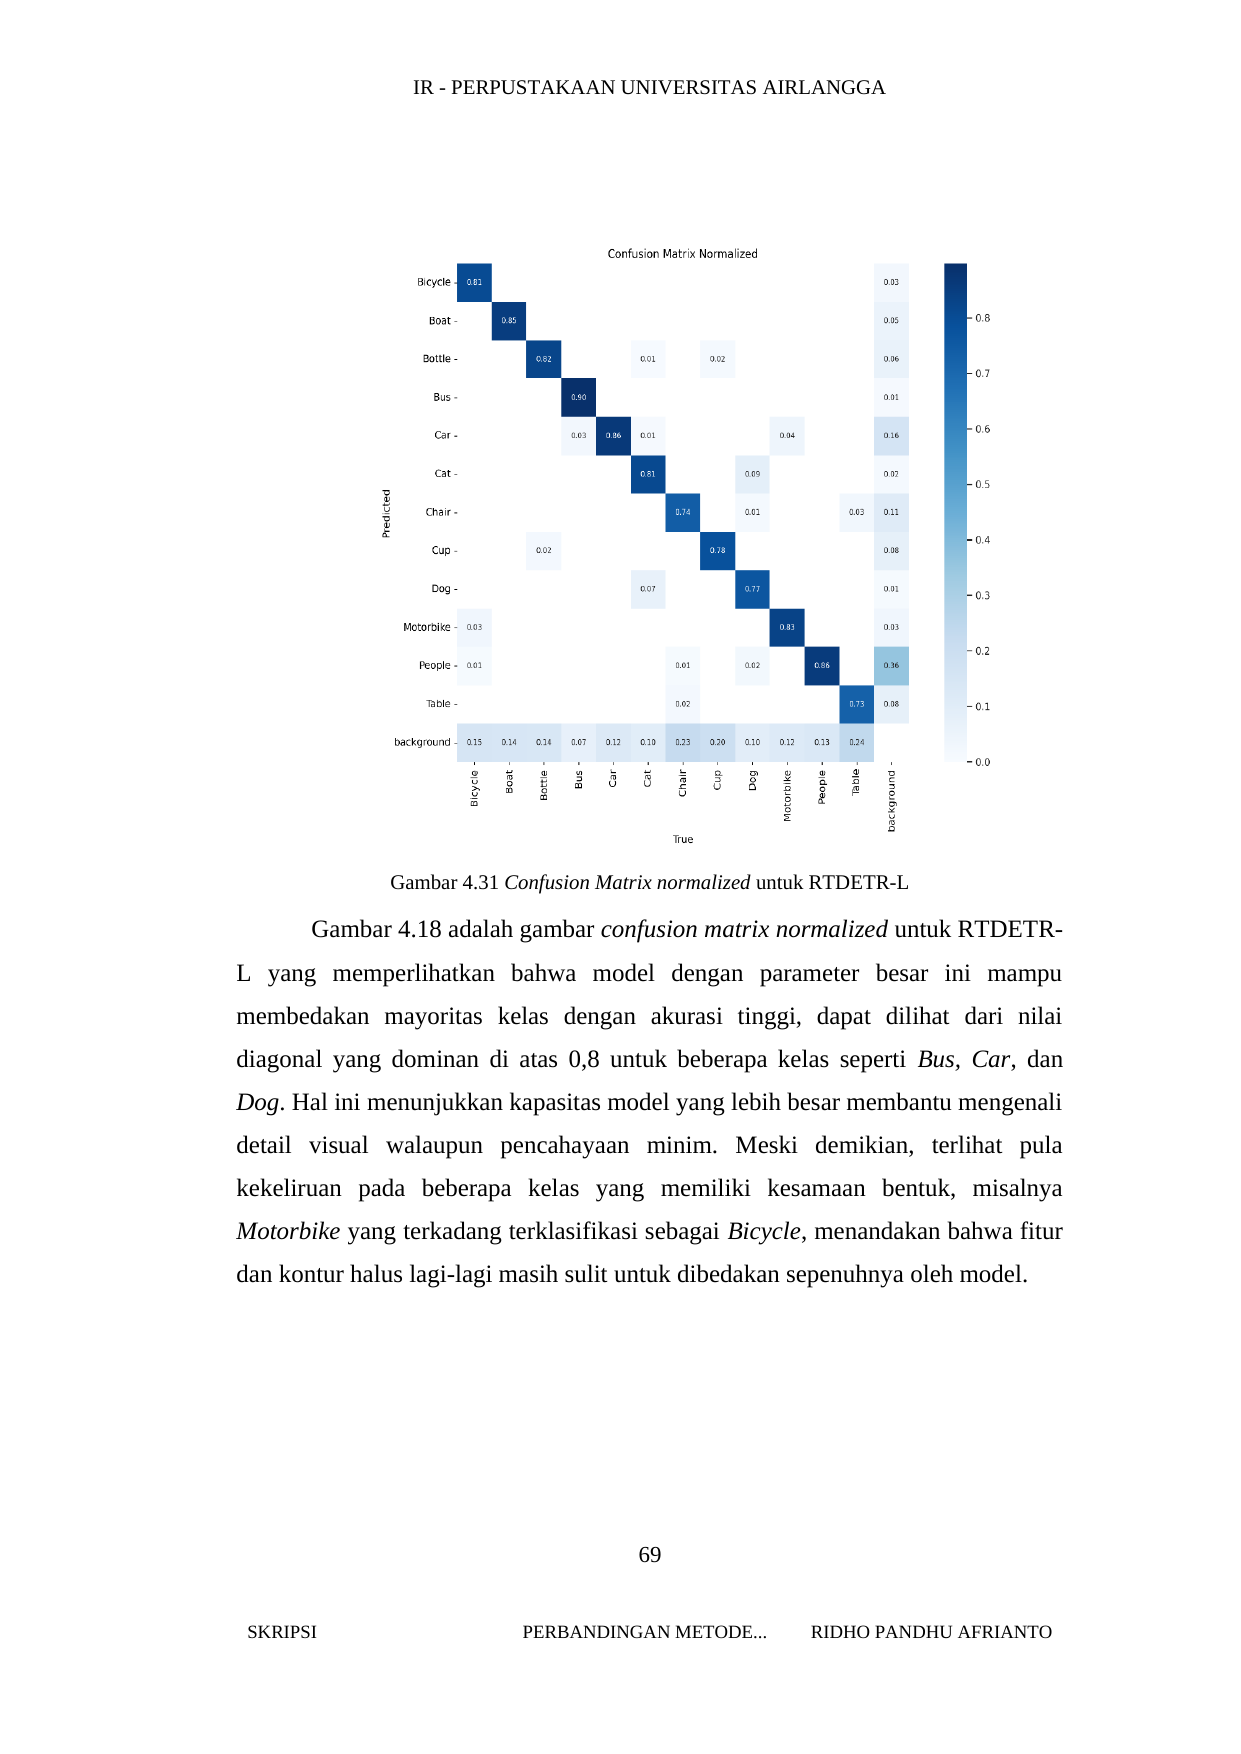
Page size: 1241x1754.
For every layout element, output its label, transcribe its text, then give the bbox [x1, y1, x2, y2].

text Gambar 4.18 adalah gambar confusion matrix normalized untuk RTDETR-L yang memperlihatkan bahwa model dengan parameter besar ini mampu membedakan mayoritas kelas dengan akurasi tinggi, dapat dilihat dari nilai diagonal yang dominan di atas 0,8 untuk beberapa kelas seperti Bus, Car, dan Dog. Hal ini menunjukkan kapasitas model yang lebih besar membantu mengenali detail visual walaupun pencahayaan minim. Meski demikian, terlihat pula kekeliruan pada beberapa kelas yang memiliki kesamaan bentuk, misalnya Motorbike yang terkadang terklasifikasi sebagai Bicycle, menandakan bahwa fitur dan kontur halus lagi-lagi masih sulit untuk dibedakan sepenuhnya oleh model. [236, 914, 1063, 1288]
picture [311, 236, 1062, 857]
text Gambar . Confusion Matrix normalized untuk RTDETR-L [236, 869, 1063, 894]
